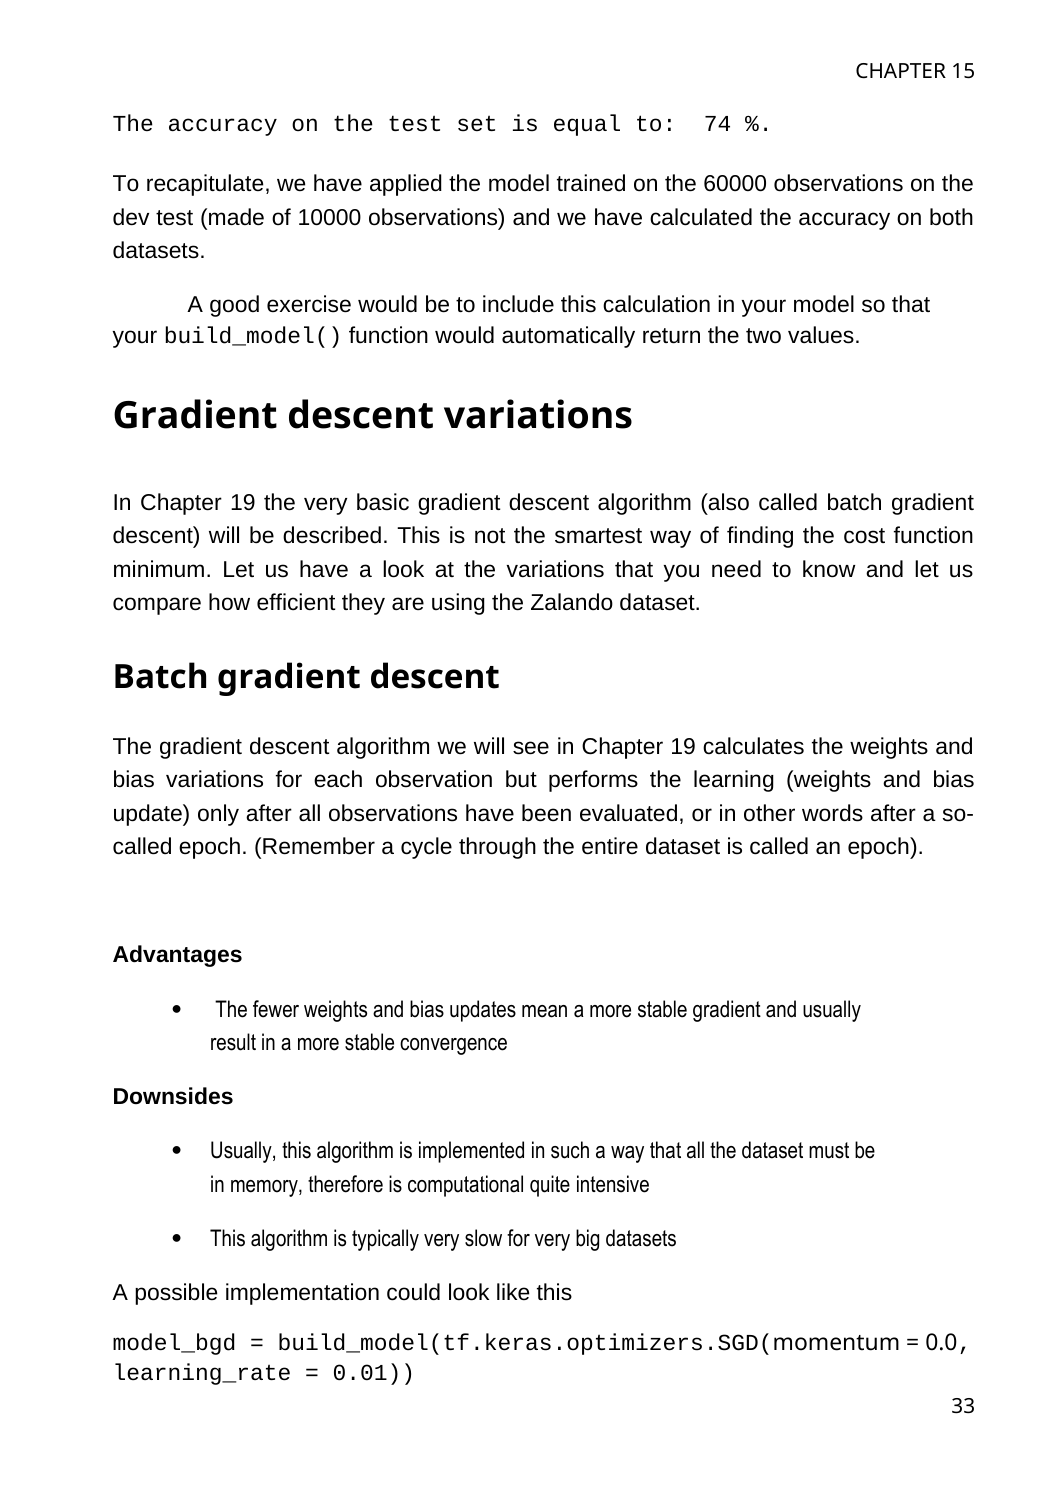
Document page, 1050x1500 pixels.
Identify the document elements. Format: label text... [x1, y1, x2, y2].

text This algorithm is typically very slow for very big datasets [173, 1218, 885, 1251]
text A good exercise would be to include this calculation in your model so that your build_model() function would automatically return the two values. [112, 284, 975, 351]
text In Chapter 19 the very basic gradient descent algorithm (also called batch gradient descent) will be described. This is not the smartest way of finding the cost function minimum. Let us have a look at the variations that you need to know and let us compare how efficient they are using the Zalando dataset. [112, 482, 975, 616]
text Usually, this algorithm is implemented in such a way that all the dataset must be in memory, therefore is computational quite intensive [173, 1130, 885, 1197]
text The accuracy on the test set is equal to: 74 %. [112, 112, 975, 138]
text Downsides [112, 1076, 975, 1109]
text Advantages [112, 934, 975, 968]
subtitle Batch gradient descent [112, 653, 975, 698]
subtitle Gradient descent variations [112, 388, 975, 439]
text The fewer weights and bias updates mean a more stable gradient and usually result in a more stable convergence [173, 988, 885, 1055]
text The gradient descent algorithm we will see in Chapter 19 calculates the weights and bias variations for each observation but performs the learning (weights and bias update) only after all observations have been evaluated, or in other words after a so-called epoch. (Remember a cycle through the entire dataset is called an epoch). [112, 726, 975, 859]
text A possible implementation could look like this [112, 1272, 975, 1305]
text model_bgd = build_model(tf.keras.optimizers.SGD(momentum = 0.0, learning_rate = 0.01)) [112, 1326, 975, 1387]
text To recapitulate, we have applied the model trained on the 60000 observations on the dev test (made of 10000 observations) and we have calculated the accuracy on both datasets. [112, 163, 975, 263]
